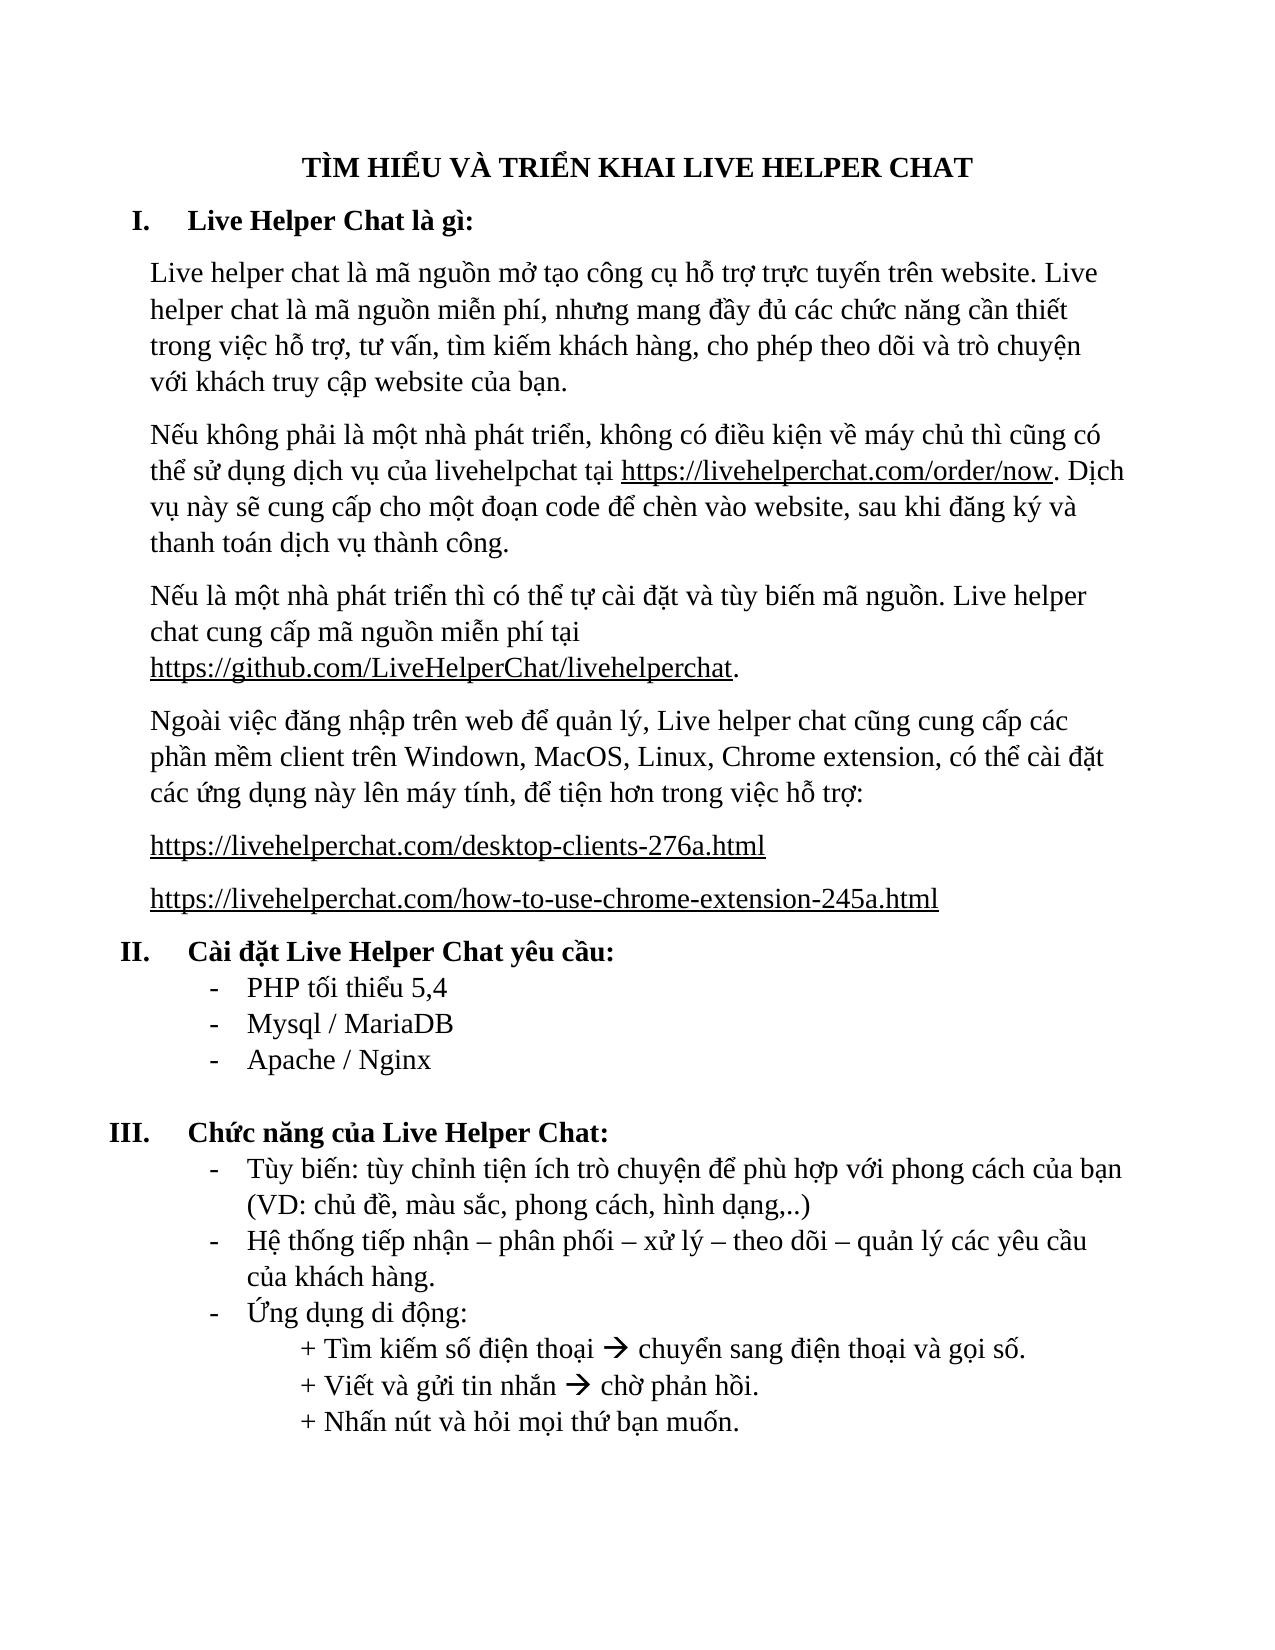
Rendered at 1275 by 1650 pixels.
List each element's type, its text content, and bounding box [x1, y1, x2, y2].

text https://livehelperchat.com/desktop-clients-276a.html [150, 828, 1125, 862]
list Tùy biến: tùy chỉnh tiện ích trò chuyện để phù hợp với phong cách của bạn (VD: chủ đề, màu sắc, phong cách, hình dạng,..) [209, 1151, 1125, 1221]
list Cài đặt Live Helper Chat yêu cầu: [150, 934, 1125, 967]
list Ứng dụng di động: [209, 1295, 1125, 1329]
text Ngoài việc đăng nhập trên web để quản lý, Live helper chat cũng cung cấp các phần mềm client trên Windown, MacOS, Linux, Chrome extension, có thể cài đặt các ứng dụng này lên máy tính, để tiện hơn trong việc hỗ trợ: [150, 703, 1125, 809]
list Mysql / MariaDB [209, 1006, 1125, 1040]
list Chức năng của Live Helper Chat: [150, 1115, 1125, 1148]
list Apache / Nginx [209, 1042, 1125, 1076]
list + Viết và gửi tin nhắn chờ phản hồi. [225, 1368, 1125, 1401]
text Nếu là một nhà phát triển thì có thể tự cài đặt và tùy biến mã nguồn. Live helper chat cung cấp mã nguồn miễn phí tại https://github.com/LiveHelperChat/livehelperchat. [150, 578, 1125, 684]
text Tìm hiểu và triển khai Live Helper Chat [150, 150, 1125, 183]
list + Tìm kiếm số điện thoại chuyển sang điện thoại và gọi số. [225, 1332, 1125, 1365]
text Live helper chat là mã nguồn mở tạo công cụ hỗ trợ trực tuyến trên website. Live helper chat là mã nguồn miễn phí, nhưng mang đầy đủ các chức năng cần thiết trong việc hỗ trợ, tư vấn, tìm kiếm khách hàng, cho phép theo dõi và trò chuyện với khách truy cập website của bạn. [150, 256, 1125, 398]
text https://livehelperchat.com/how-to-use-chrome-extension-245a.html [150, 881, 1125, 915]
list Live Helper Chat là gì: [150, 203, 1125, 236]
text Nếu không phải là một nhà phát triển, không có điều kiện về máy chủ thì cũng có thể sử dụng dịch vụ của livehelpchat tại https://livehelperchat.com/order/now. Dịch vụ này sẽ cung cấp cho một đoạn code để chèn vào website, sau khi đăng ký và thanh toán dịch vụ thành công. [150, 417, 1125, 559]
list + Nhấn nút và hỏi mọi thứ bạn muốn. [225, 1404, 1125, 1438]
list Hệ thống tiếp nhận – phân phối – xử lý – theo dõi – quản lý các yêu cầu của khách hàng. [209, 1223, 1125, 1293]
list PHP tối thiểu 5,4 [209, 970, 1125, 1004]
